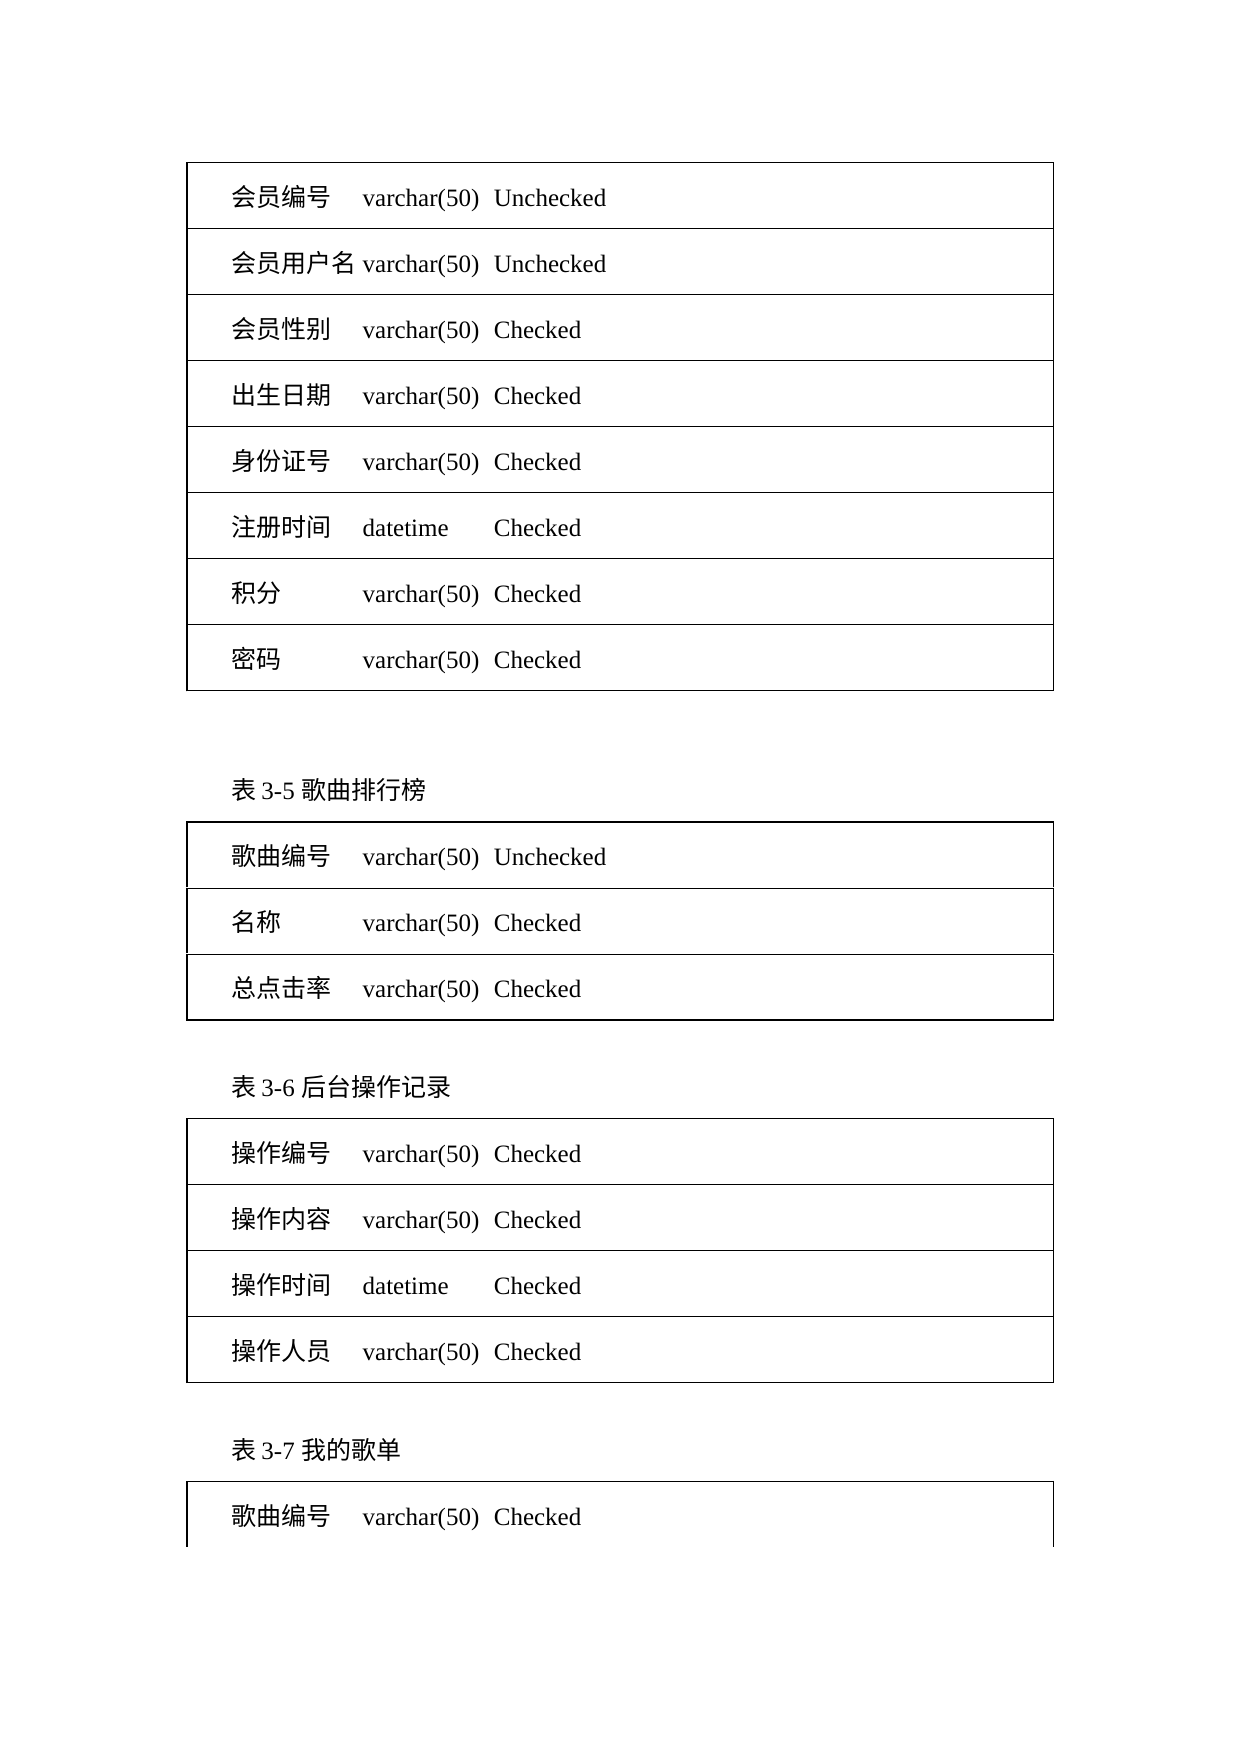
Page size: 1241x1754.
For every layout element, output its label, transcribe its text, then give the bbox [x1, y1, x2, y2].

list 操作编号 varchar(50) Checked [188, 1119, 1053, 1184]
list 表3-7 我的歌单 [187, 1416, 1053, 1481]
list 歌曲编号 varchar(50) Unchecked [188, 823, 1053, 887]
list 操作人员 varchar(50) Checked [188, 1317, 1053, 1382]
list 表3-6 后台操作记录 [187, 1053, 1053, 1118]
list 表3-5 歌曲排行榜 [187, 756, 1053, 821]
list 会员性别 varchar(50) Checked [188, 295, 1053, 360]
list 操作内容 varchar(50) Checked [188, 1185, 1053, 1250]
list 操作时间 datetime Checked [188, 1251, 1053, 1316]
list 出生日期 varchar(50) Checked [188, 361, 1053, 426]
list 注册时间 datetime Checked [188, 493, 1053, 558]
list 会员编号 varchar(50) Unchecked [188, 163, 1053, 228]
list 总点击率 varchar(50) Checked [188, 955, 1053, 1019]
list 歌曲编号 varchar(50) Checked [188, 1482, 1053, 1547]
list 身份证号 varchar(50) Checked [188, 427, 1053, 492]
list 会员用户名 varchar(50) Unchecked [188, 229, 1053, 294]
list 密码 varchar(50) Checked [188, 625, 1053, 690]
list 名称 varchar(50) Checked [188, 889, 1053, 953]
list 积分 varchar(50) Checked [188, 559, 1053, 624]
